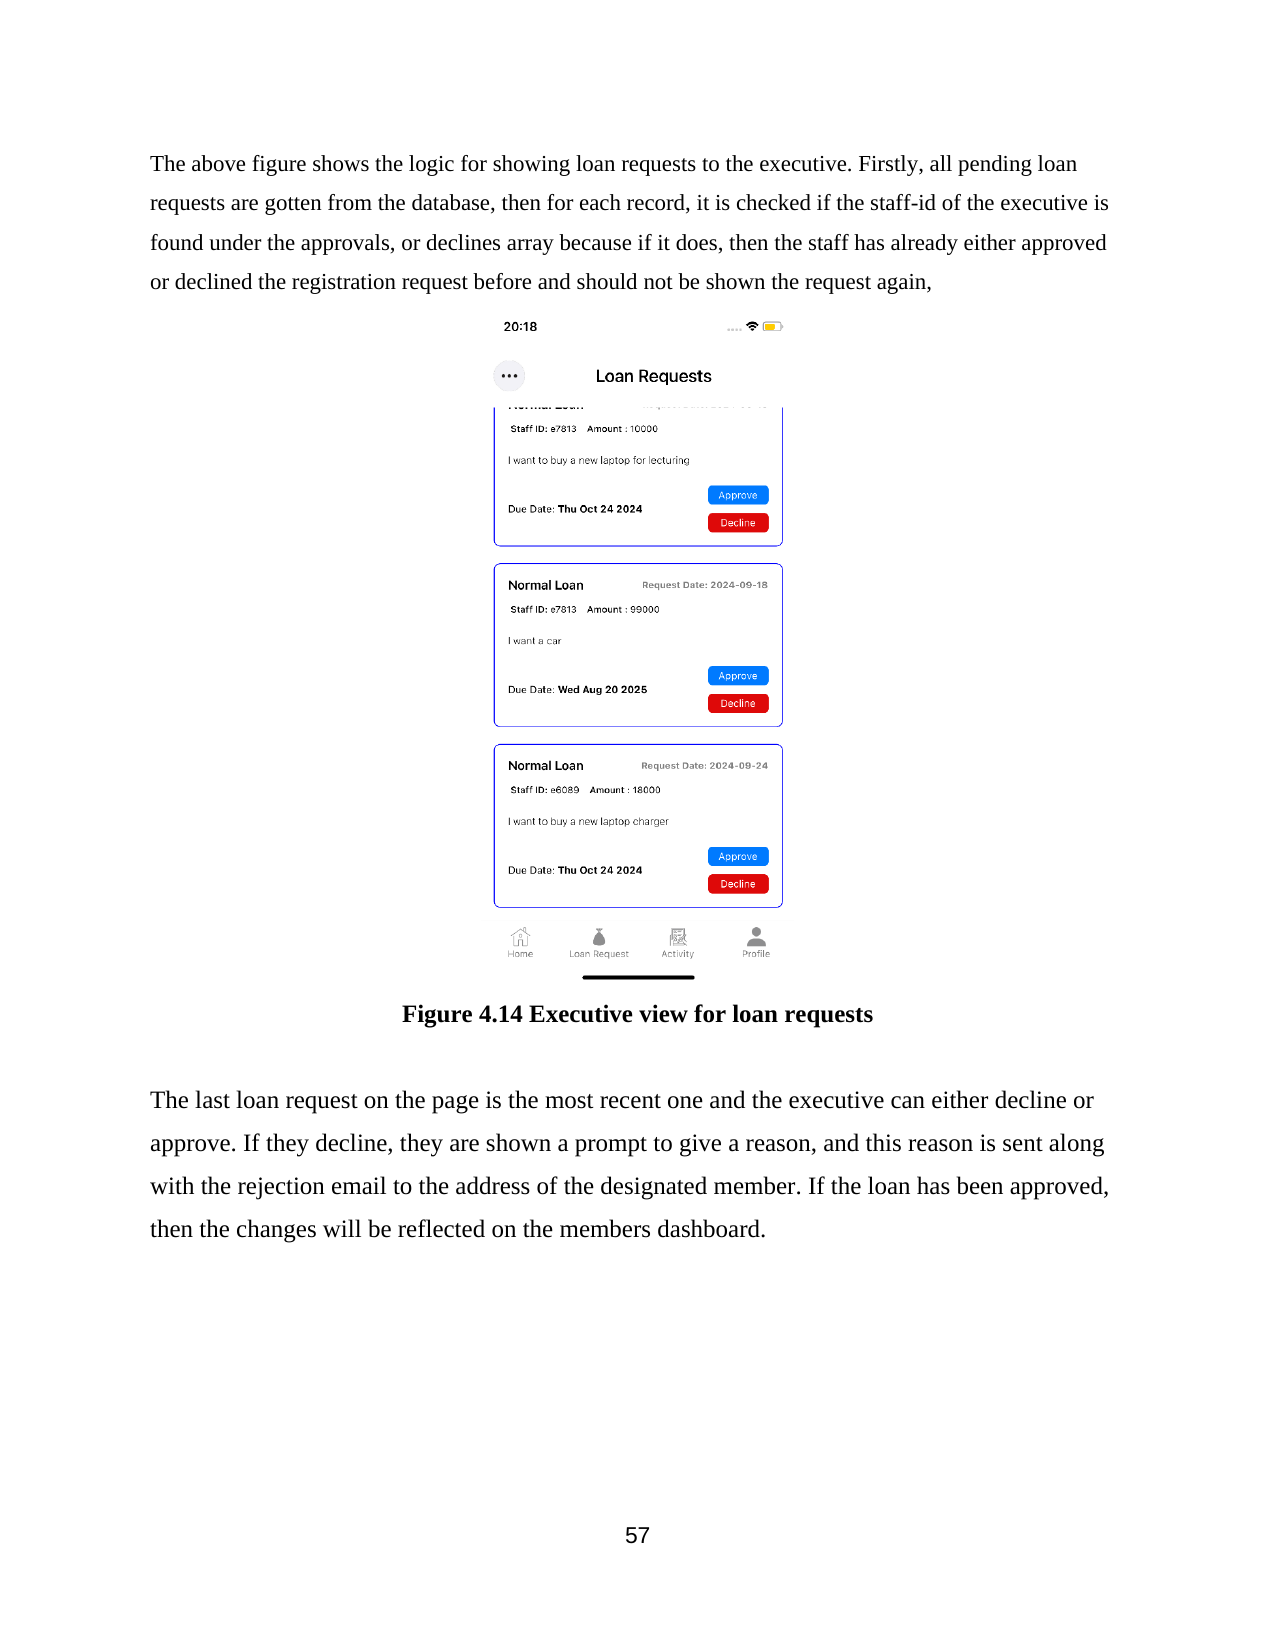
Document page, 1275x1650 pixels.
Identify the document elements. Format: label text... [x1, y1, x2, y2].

picture [481, 307, 794, 986]
text The last loan request on the page is the most recent one and the executive can either decline or approve. If they decline, they are shown a prompt to give a reason, and this reason is sent along with the rejection email to the address of the designated member. If the loan has been approved, then the changes will be reflected on the members dashboard. [150, 1085, 1125, 1243]
text Figure 4.14 Executive view for loan requests [150, 999, 1125, 1027]
text The above figure shows the logic for showing loan requests to the executive. Firstly, all pending loan requests are gotten from the database, then for each record, it is checked if the staff-id of the executive is found under the approvals, or declines array because if it does, then the staff has already either approved or declined the registration request before and should not be shown the request again, [150, 150, 1125, 295]
